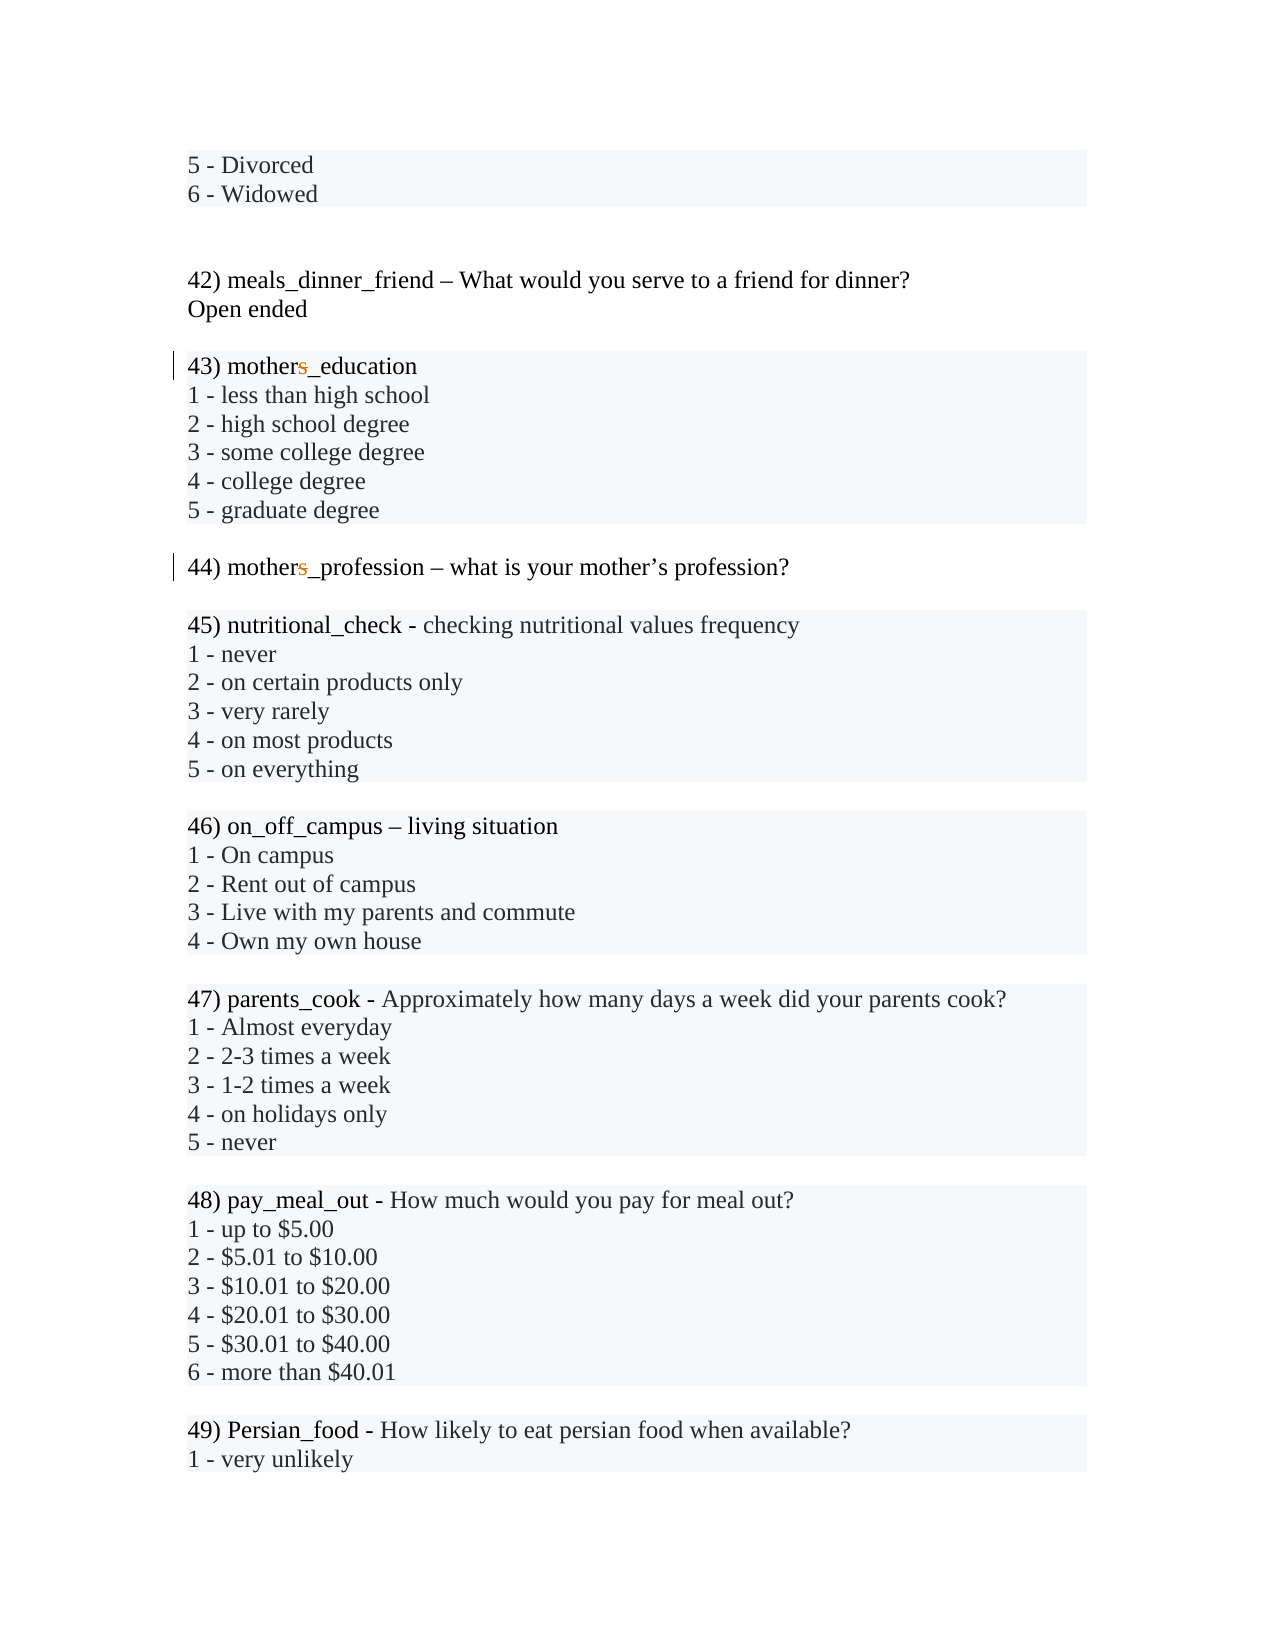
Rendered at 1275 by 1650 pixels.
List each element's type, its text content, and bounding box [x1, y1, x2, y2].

text 43) mother_education [187, 351, 1087, 380]
text 2 - on certain products only [187, 667, 1087, 696]
text 4 - on most products [187, 725, 1087, 754]
text 44) mother_profession – what is your mother’s profession? [187, 552, 1087, 581]
text 1 - up to $5.00 [187, 1214, 1087, 1242]
text 3 - $10.01 to $20.00 [187, 1271, 1087, 1300]
text 47) parents_cook - Approximately how many days a week did your parents cook? [187, 984, 1087, 1012]
text 42) meals_dinner_friend – What would you serve to a friend for dinner? [187, 265, 1087, 294]
text 4 - Own my own house [187, 926, 1087, 955]
text 2 - Rent out of campus [187, 869, 1087, 897]
text 5 - graduate degree [187, 495, 1087, 524]
text 1 - very unlikely [187, 1444, 1087, 1472]
text 1 - never [187, 639, 1087, 667]
text 3 - Live with my parents and commute [187, 897, 1087, 926]
text 5 - Divorced [187, 150, 1087, 179]
text 48) pay_meal_out - How much would you pay for meal out? [187, 1185, 1087, 1214]
text 3 - very rarely [187, 696, 1087, 725]
text 5 - on everything [187, 754, 1087, 782]
text Open ended [187, 294, 1087, 322]
text 6 - Widowed [187, 179, 1087, 207]
text 5 - $30.01 to $40.00 [187, 1329, 1087, 1357]
text 4 - on holidays only [187, 1099, 1087, 1127]
text 1 - On campus [187, 840, 1087, 869]
text 1 - less than high school [187, 380, 1087, 409]
text 2 - $5.01 to $10.00 [187, 1242, 1087, 1271]
text 2 - high school degree [187, 409, 1087, 437]
text 49) Persian_food - How likely to eat persian food when available? [187, 1415, 1087, 1444]
text 5 - never [187, 1127, 1087, 1156]
text 3 - some college degree [187, 437, 1087, 466]
text 4 - $20.01 to $30.00 [187, 1300, 1087, 1329]
text 46) on_off_campus – living situation [187, 811, 1087, 840]
text 6 - more than $40.01 [187, 1357, 1087, 1386]
text 4 - college degree [187, 466, 1087, 495]
text 3 - 1-2 times a week [187, 1070, 1087, 1099]
text 45) nutritional_check - checking nutritional values frequency [187, 610, 1087, 639]
text 2 - 2-3 times a week [187, 1041, 1087, 1070]
text 1 - Almost everyday [187, 1012, 1087, 1041]
